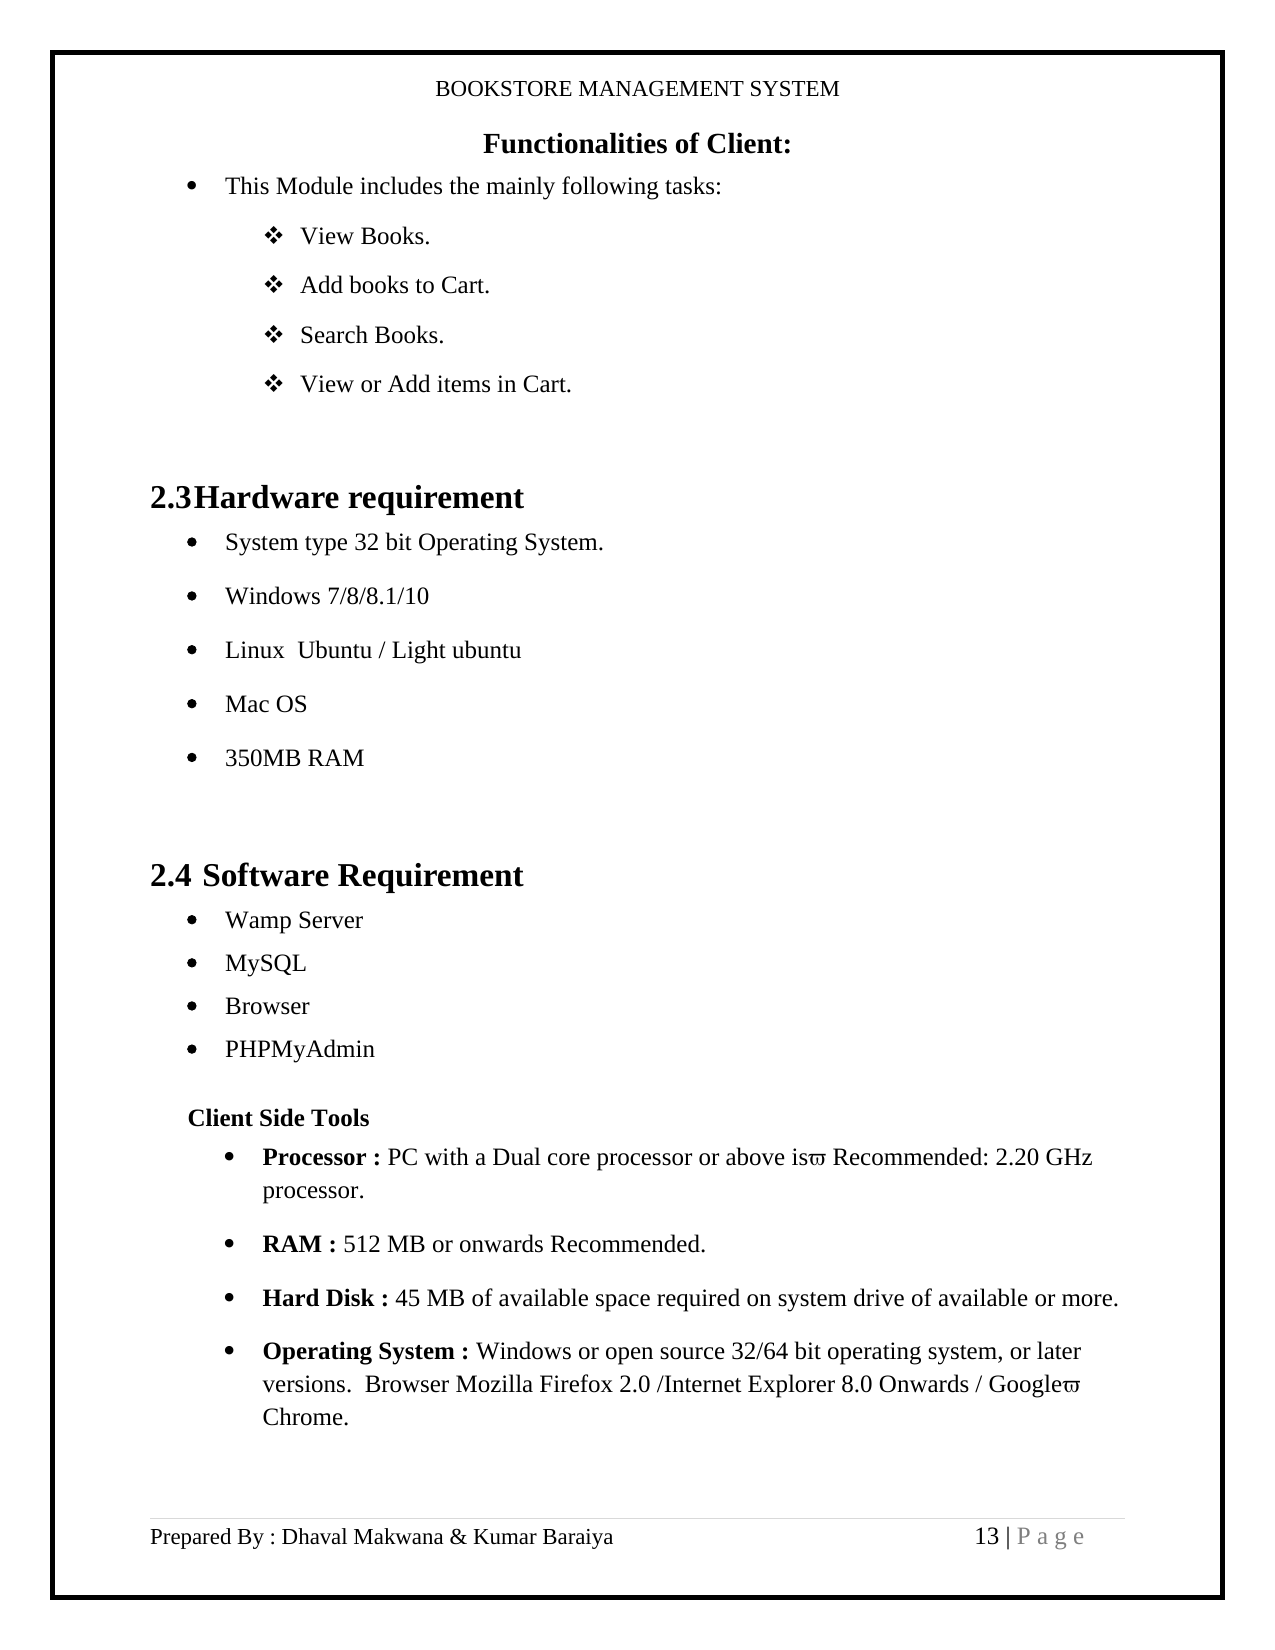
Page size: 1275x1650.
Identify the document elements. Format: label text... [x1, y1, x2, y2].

list Processor : PC with a Dual core processor or above is Recommended: 2.20 GHz processor. [225, 1142, 1125, 1204]
list Add books to Cart. [262, 270, 1125, 299]
list Mac OS [187, 689, 1125, 718]
list Operating System : Windows or open source 32/64 bit operating system, or later versions. Browser Mozilla Firefox 2.0 /Internet Explorer 8.0 Onwards / Google Chrome. [225, 1336, 1125, 1431]
list This Module includes the mainly following tasks: [187, 171, 1125, 200]
subtitle Functionalities of Client: [150, 126, 1125, 160]
subtitle Hardware requirement [150, 477, 1125, 516]
list View or Add items in Cart. [262, 369, 1125, 398]
list MySQL [187, 948, 1125, 977]
list Browser [187, 991, 1125, 1020]
list Search Books. [262, 320, 1125, 349]
list Windows 7/8/8.1/10 [187, 581, 1125, 610]
list Linux Ubuntu / Light ubuntu [187, 635, 1125, 664]
list RAM : 512 MB or onwards Recommended. [225, 1229, 1125, 1257]
list View Books. [262, 221, 1125, 249]
subtitle Software Requirement [150, 855, 1125, 893]
list System type 32 bit Operating System. [187, 527, 1125, 556]
list PHPMyAdmin [187, 1034, 1125, 1063]
list 350MB RAM [187, 743, 1125, 772]
subtitle Client Side Tools [187, 1103, 1125, 1131]
list Hard Disk : 45 MB of available space required on system drive of available or more. [225, 1283, 1125, 1311]
list Wamp Server [187, 905, 1125, 934]
